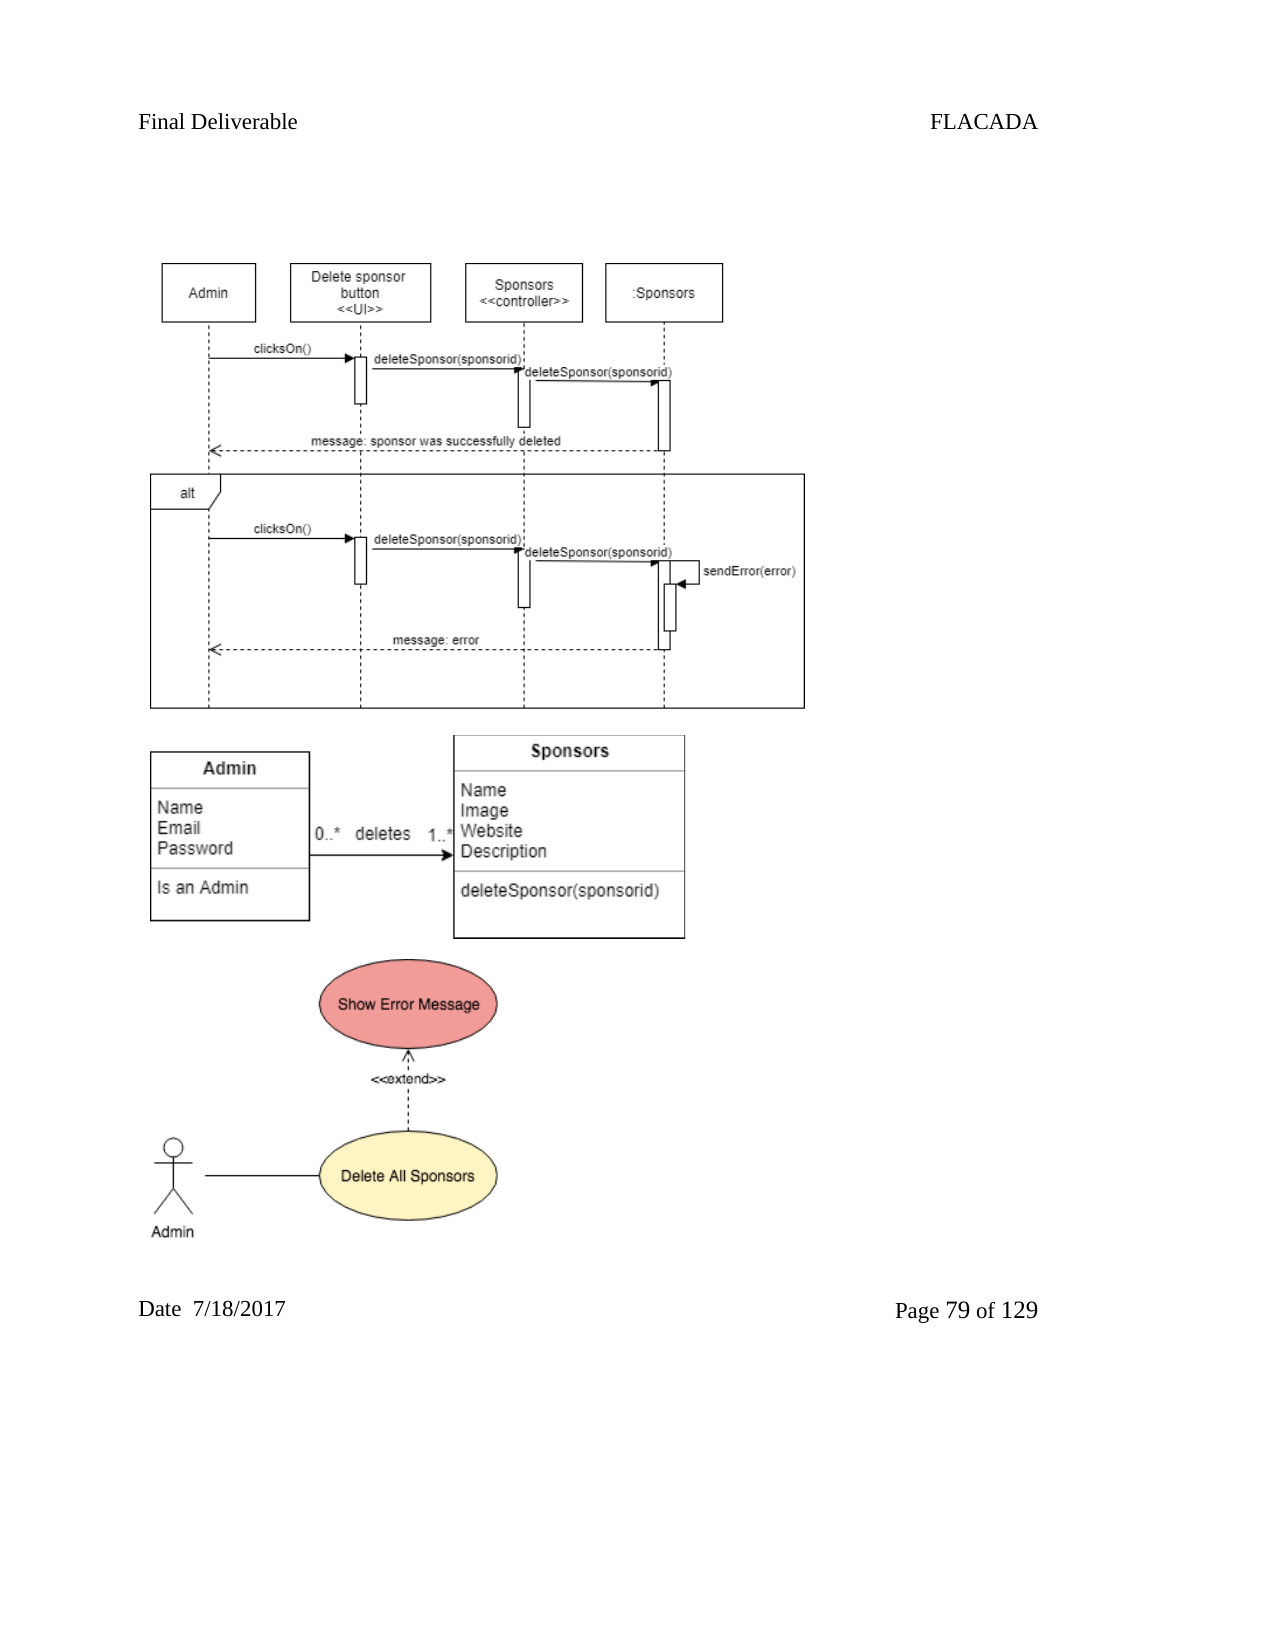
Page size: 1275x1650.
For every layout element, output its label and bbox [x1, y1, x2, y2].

picture [150, 959, 498, 1240]
picture [150, 735, 686, 939]
picture [150, 263, 805, 710]
